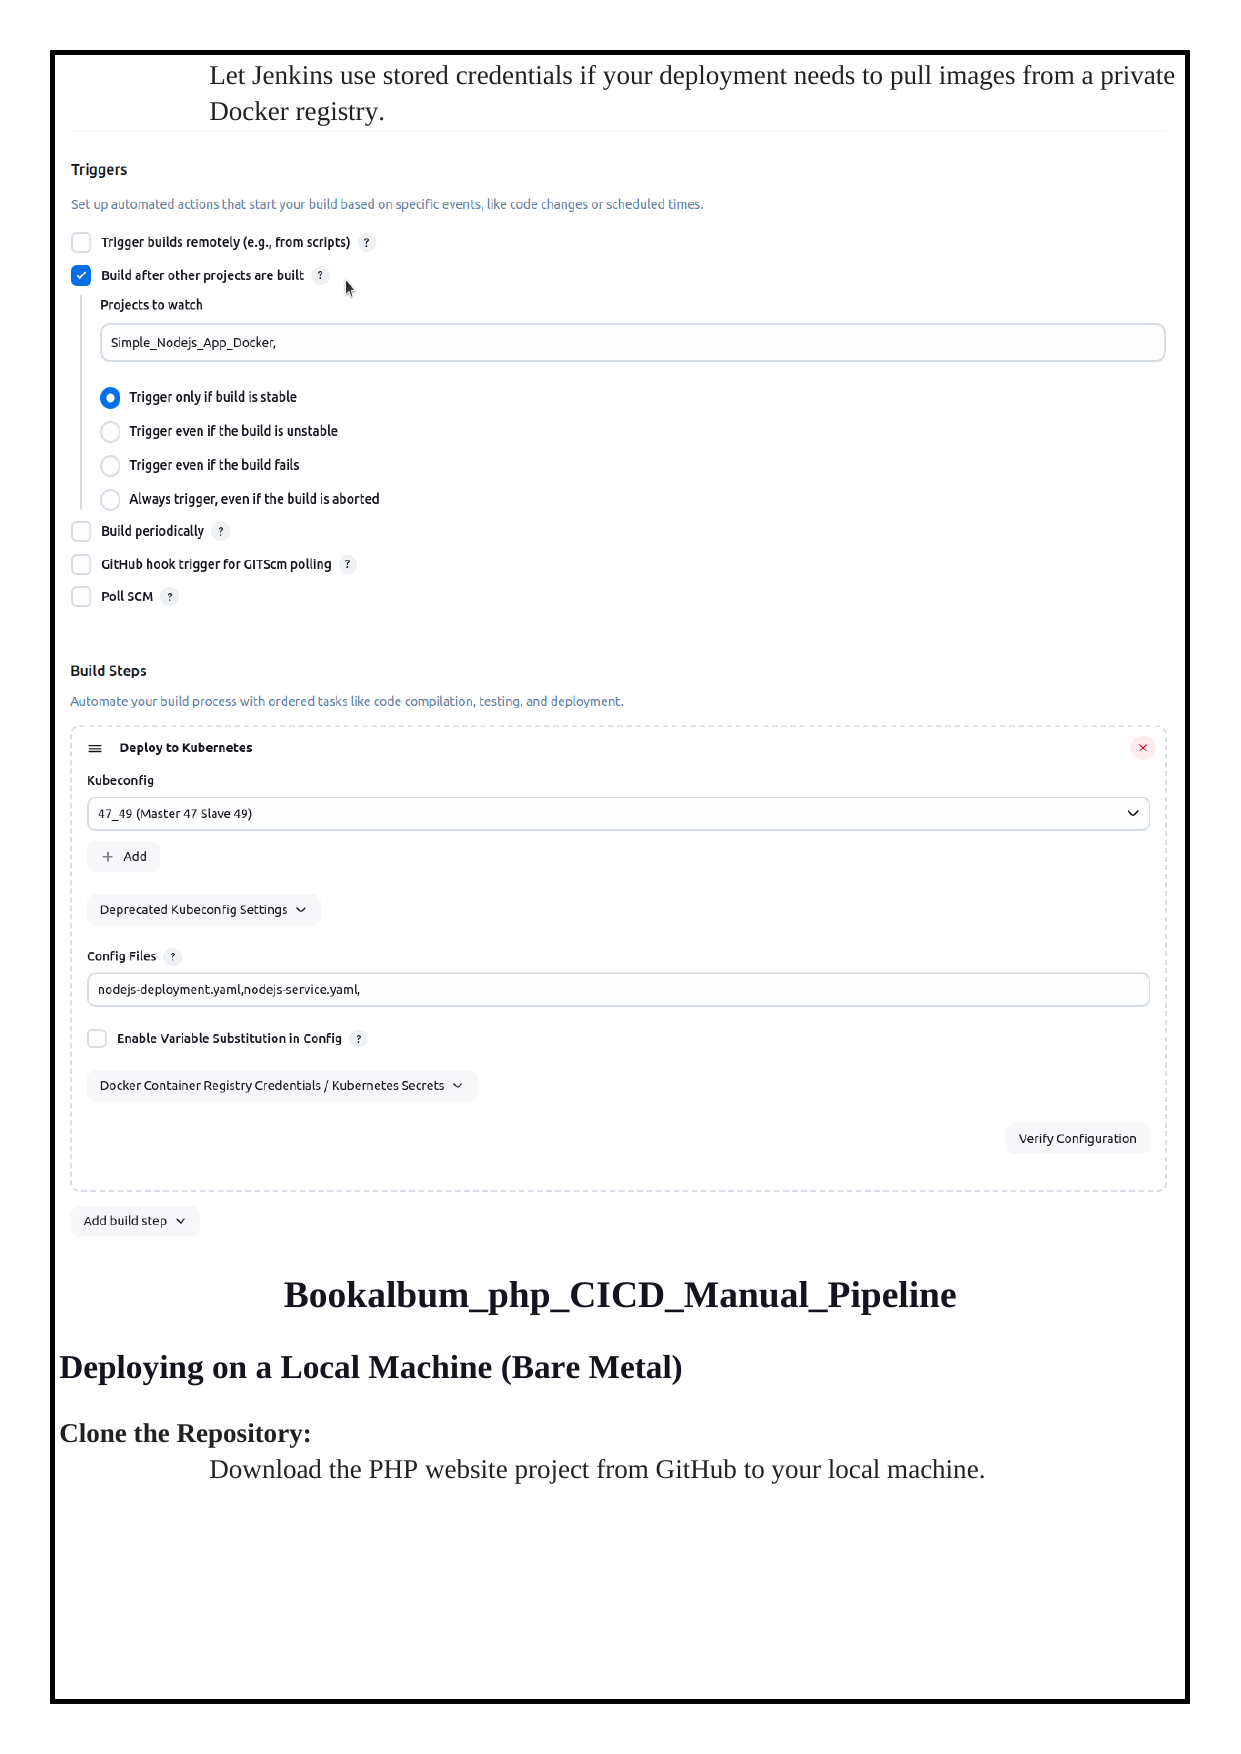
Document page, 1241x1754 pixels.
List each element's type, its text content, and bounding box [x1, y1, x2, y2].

text Clone the Repository: [59, 1417, 1181, 1448]
picture [59, 131, 1178, 632]
text Download the PHP website project from GitHub to your local machine. [134, 1453, 1181, 1484]
text Deploying on a Local Machine (Bare Metal) [59, 1348, 1181, 1386]
picture [59, 653, 1180, 1243]
text Bookalbum_php_CICD_Manual_Pipeline [59, 1273, 1181, 1316]
text Let Jenkins use stored credentials if your deployment needs to pull images from a private Docker registry. [209, 59, 1181, 126]
